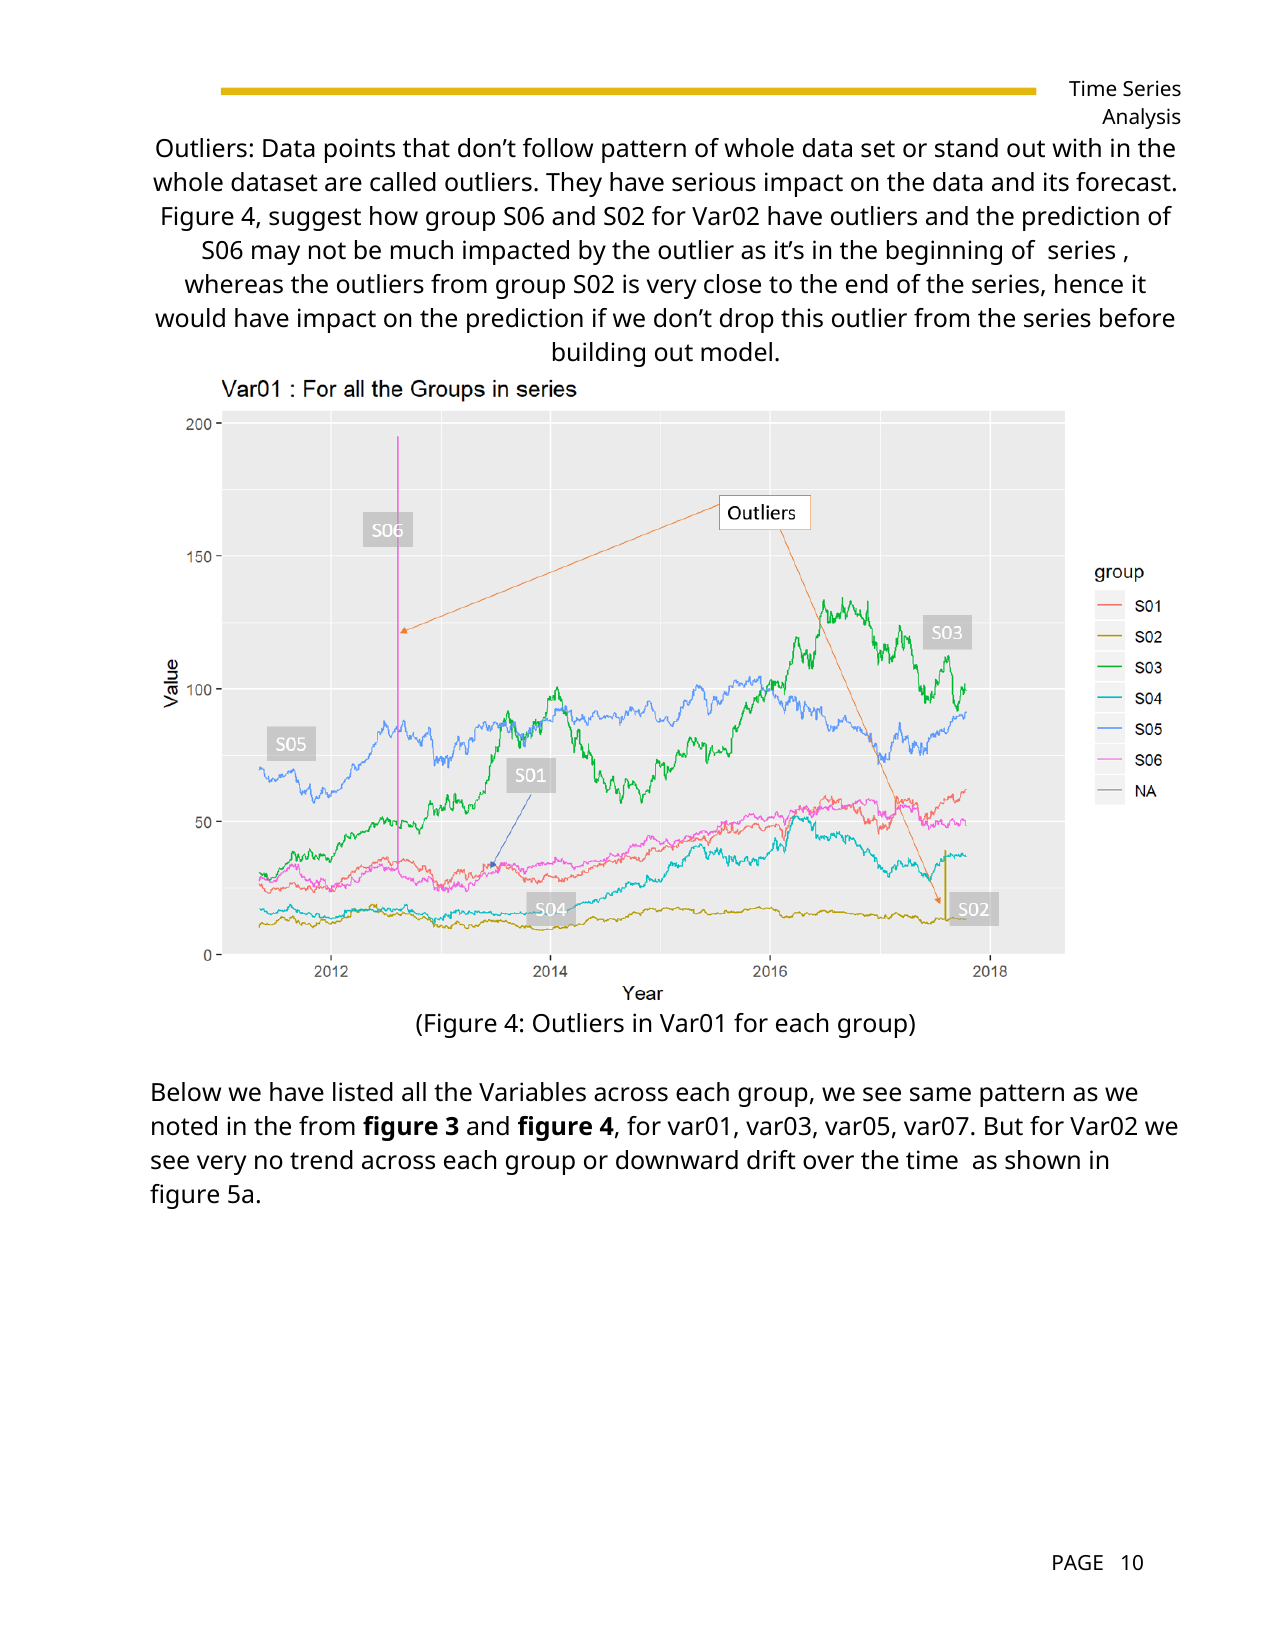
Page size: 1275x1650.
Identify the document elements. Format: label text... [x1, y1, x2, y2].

picture [150, 369, 1182, 1007]
text Outliers: Data points that don’t follow pattern of whole data set or stand out with in the whole dataset are called outliers. They have serious impact on the data and its forecast. Figure 4, suggest how group S06 and S02 for Var02 have outliers and the prediction of S06 may not be much impacted by the outlier as it’s in the beginning of series , whereas the outliers from group S02 is very close to the end of the series, hence it would have impact on the prediction if we don’t drop this outlier from the series before building out model. (Figure 4: Outliers in Var01 for each group) [150, 131, 1181, 369]
text Below we have listed all the Variables across each group, we see same pattern as we noted in the from figure 3 and figure 4, for var01, var03, var05, var07. But for Var02 we see very no trend across each group or downward drift over the time as shown in figure 5a. [150, 1074, 1181, 1211]
